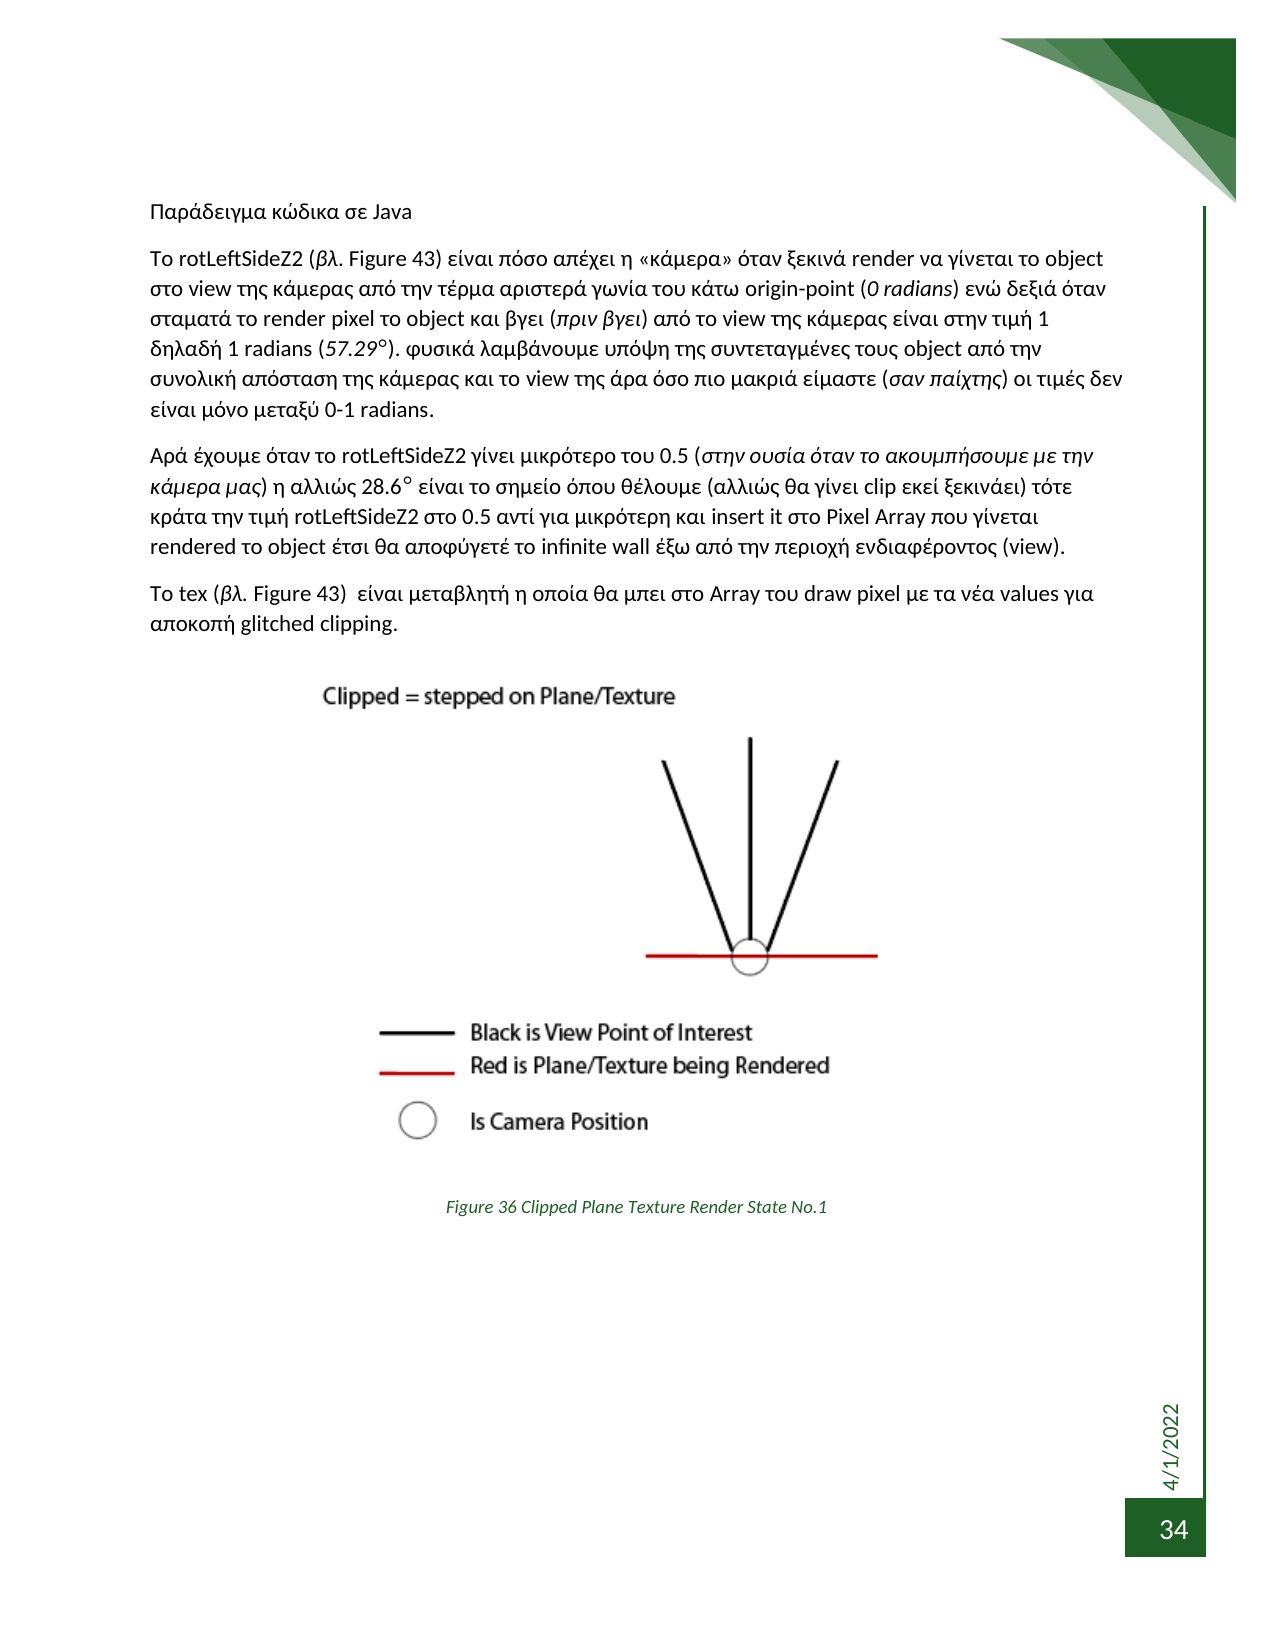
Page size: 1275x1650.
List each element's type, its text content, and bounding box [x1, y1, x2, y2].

picture [997, 38, 1236, 204]
text Το tex (βλ. Figure 44) είναι μεταβλητή η οποία θα μπει στο Array του draw pixel με τα νέα values για αποκοπή glitched clipping. [150, 579, 1125, 637]
text Το rotLeftSideZ2 (βλ. Figure 44) είναι πόσο απέχει η «κάμερα» όταν ξεκινά render να γίνεται το object στο view της κάμερας από την τέρμα αριστερά γωνία του κάτω origin-point (0 radians) ενώ δεξιά όταν σταματά το render pixel το object και βγει (πριν βγει) από το view της κάμερας είναι στην τιμή 1 δηλαδή 1 radians (57.29). φυσικά λαμβάνουμε υπόψη της συντεταγμένες τους object από την συνολική απόσταση της κάμερας και το view της άρα όσο πιο μακριά είμαστε (σαν παίχτης) οι τιμές δεν είναι μόνο μεταξύ 0-1 radians. [150, 244, 1125, 423]
text Αρά έχουμε όταν το rotLeftSideZ2 γίνει μικρότερο του 0.5 (στην ουσία όταν το ακουμπήσουμε με την κάμερα μας) η αλλιώς 28.6 είναι το σημείο όπου θέλουμε (αλλιώς θα γίνει clip εκεί ξεκινάει) τότε κράτα την τιμή rotLeftSideZ2 στο 0.5 αντί για μικρότερη και insert it στο Pixel Array που γίνεται rendered το object έτσι θα αποφύγετέ το infinite wall έξω από την περιοχή ενδιαφέροντος (view). [150, 442, 1125, 560]
picture [282, 656, 993, 1177]
text Figure 37 Clipped Plane Texture Render State No.1 [150, 1196, 1125, 1218]
text Παράδειγμα κώδικα σε Java [150, 197, 1125, 225]
